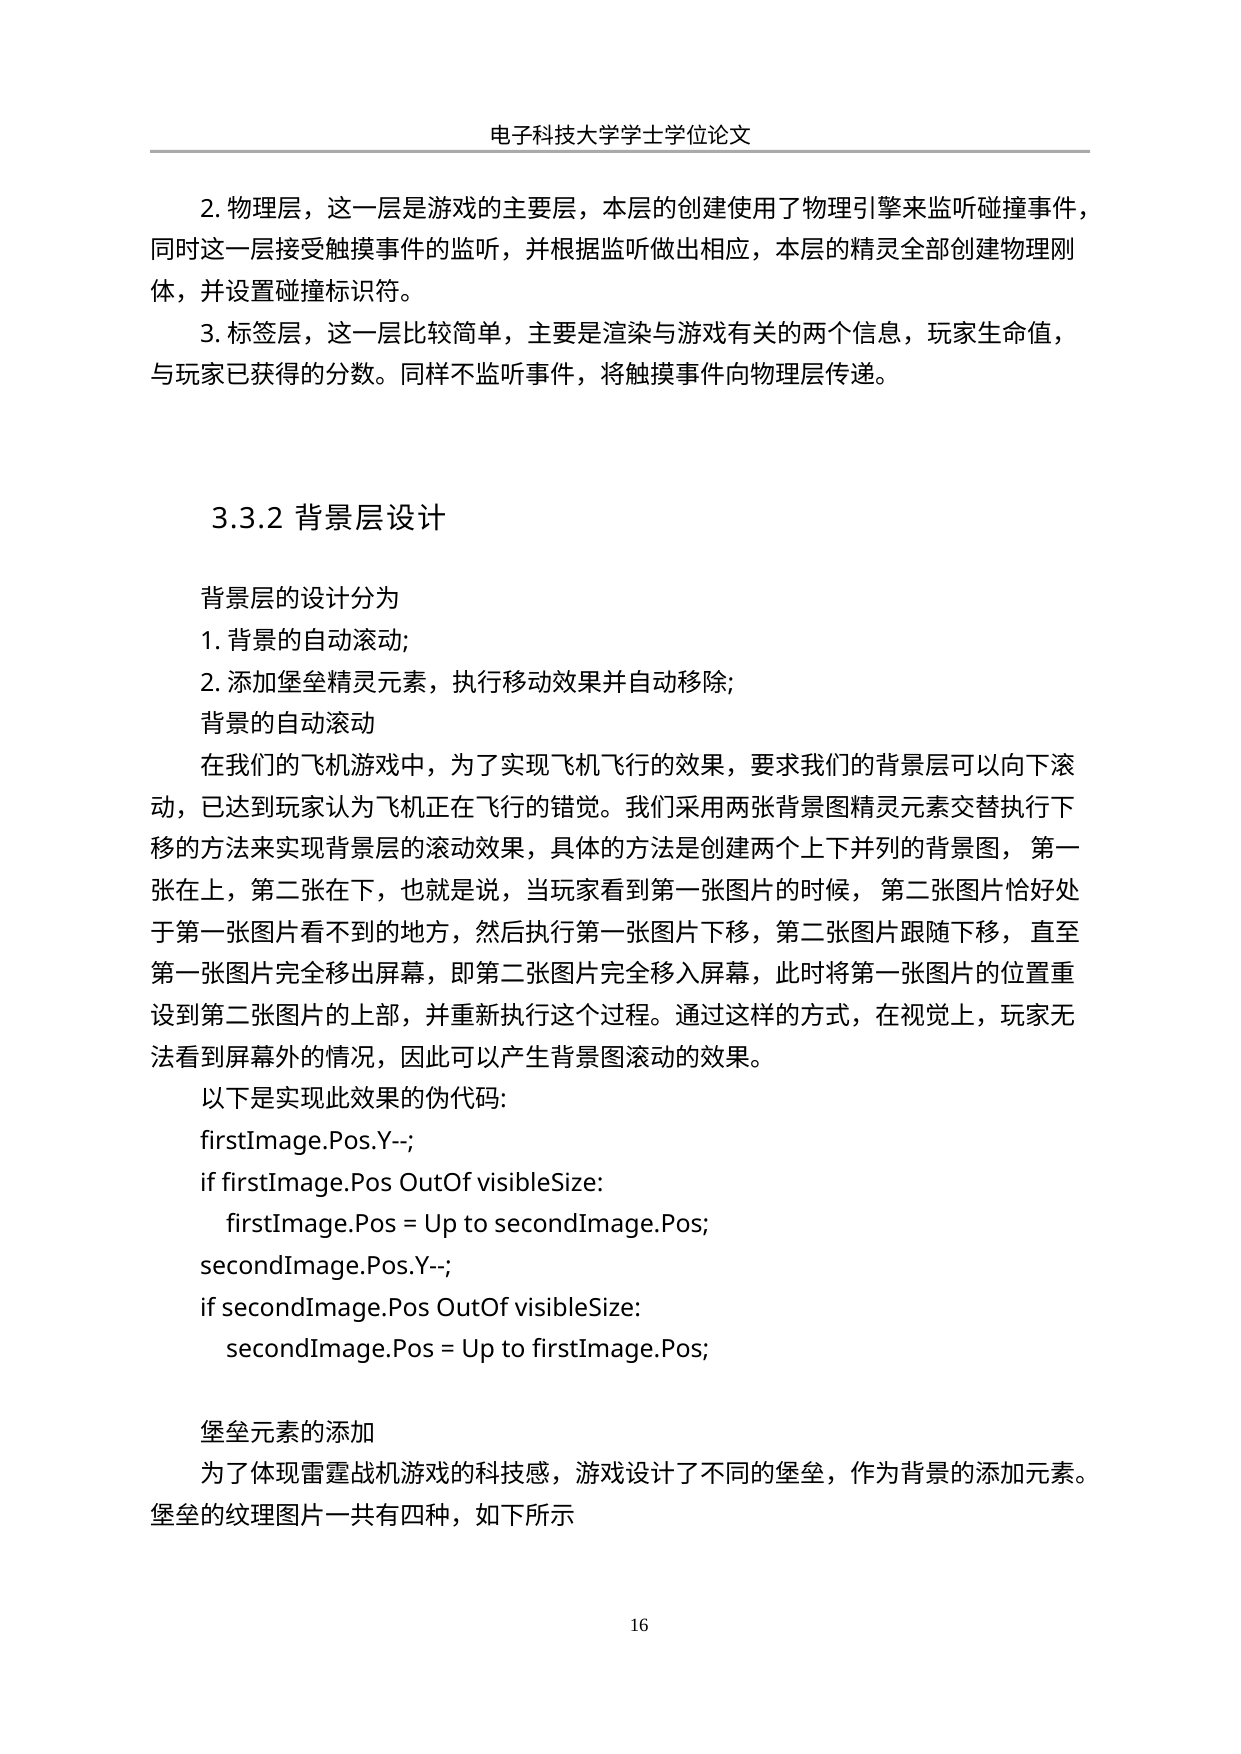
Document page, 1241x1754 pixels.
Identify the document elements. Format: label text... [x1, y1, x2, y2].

text 2. 物理层，这一层是游戏的主要层，本层的创建使用了物理引擎来监听碰撞事件，同时这一层接受触摸事件的监听，并根据监听做出相应，本层的精灵全部创建物理刚体，并设置碰撞标识符。 [150, 184, 1090, 309]
text secondImage.Pos = Up to firstImage.Pos; [150, 1324, 1090, 1366]
text 以下是实现此效果的伪代码: [150, 1074, 1090, 1116]
text secondImage.Pos.Y--; [150, 1241, 1090, 1283]
text if firstImage.Pos OutOf visibleSize: [150, 1158, 1090, 1199]
text 2. 添加堡垒精灵元素，执行移动效果并自动移除; [150, 658, 1090, 699]
text 1. 背景的自动滚动; [150, 616, 1090, 658]
text firstImage.Pos.Y--; [150, 1116, 1090, 1158]
text if secondImage.Pos OutOf visibleSize: [150, 1283, 1090, 1324]
text 背景的自动滚动 [150, 699, 1090, 741]
text 为了体现雷霆战机游戏的科技感，游戏设计了不同的堡垒，作为背景的添加元素。堡垒的纹理图片一共有四种，如下所示 [150, 1449, 1090, 1533]
text 3. 标签层，这一层比较简单，主要是渲染与游戏有关的两个信息，玩家生命值，与玩家已获得的分数。同样不监听事件，将触摸事件向物理层传递。 [150, 309, 1090, 392]
text 堡垒元素的添加 [150, 1408, 1090, 1449]
text firstImage.Pos = Up to secondImage.Pos; [150, 1199, 1090, 1241]
text 背景层的设计分为 [150, 574, 1090, 616]
text 在我们的飞机游戏中，为了实现飞机飞行的效果，要求我们的背景层可以向下滚动，已达到玩家认为飞机正在飞行的错觉。我们采用两张背景图精灵元素交替执行下移的方法来实现背景层的滚动效果，具体的方法是创建两个上下并列的背景图， 第一张在上，第二张在下，也就是说，当玩家看到第一张图片的时候， 第二张图片恰好处于第一张图片看不到的地方，然后执行第一张图片下移，第二张图片跟随下移， 直至第一张图片完全移出屏幕，即第二张图片完全移入屏幕，此时将第一张图片的位置重设到第二张图片的上部，并重新执行这个过程。通过这样的方式，在视觉上，玩家无法看到屏幕外的情况，因此可以产生背景图滚动的效果。 [150, 741, 1090, 1074]
subtitle 3.3.2 背景层设计 [150, 494, 1090, 537]
